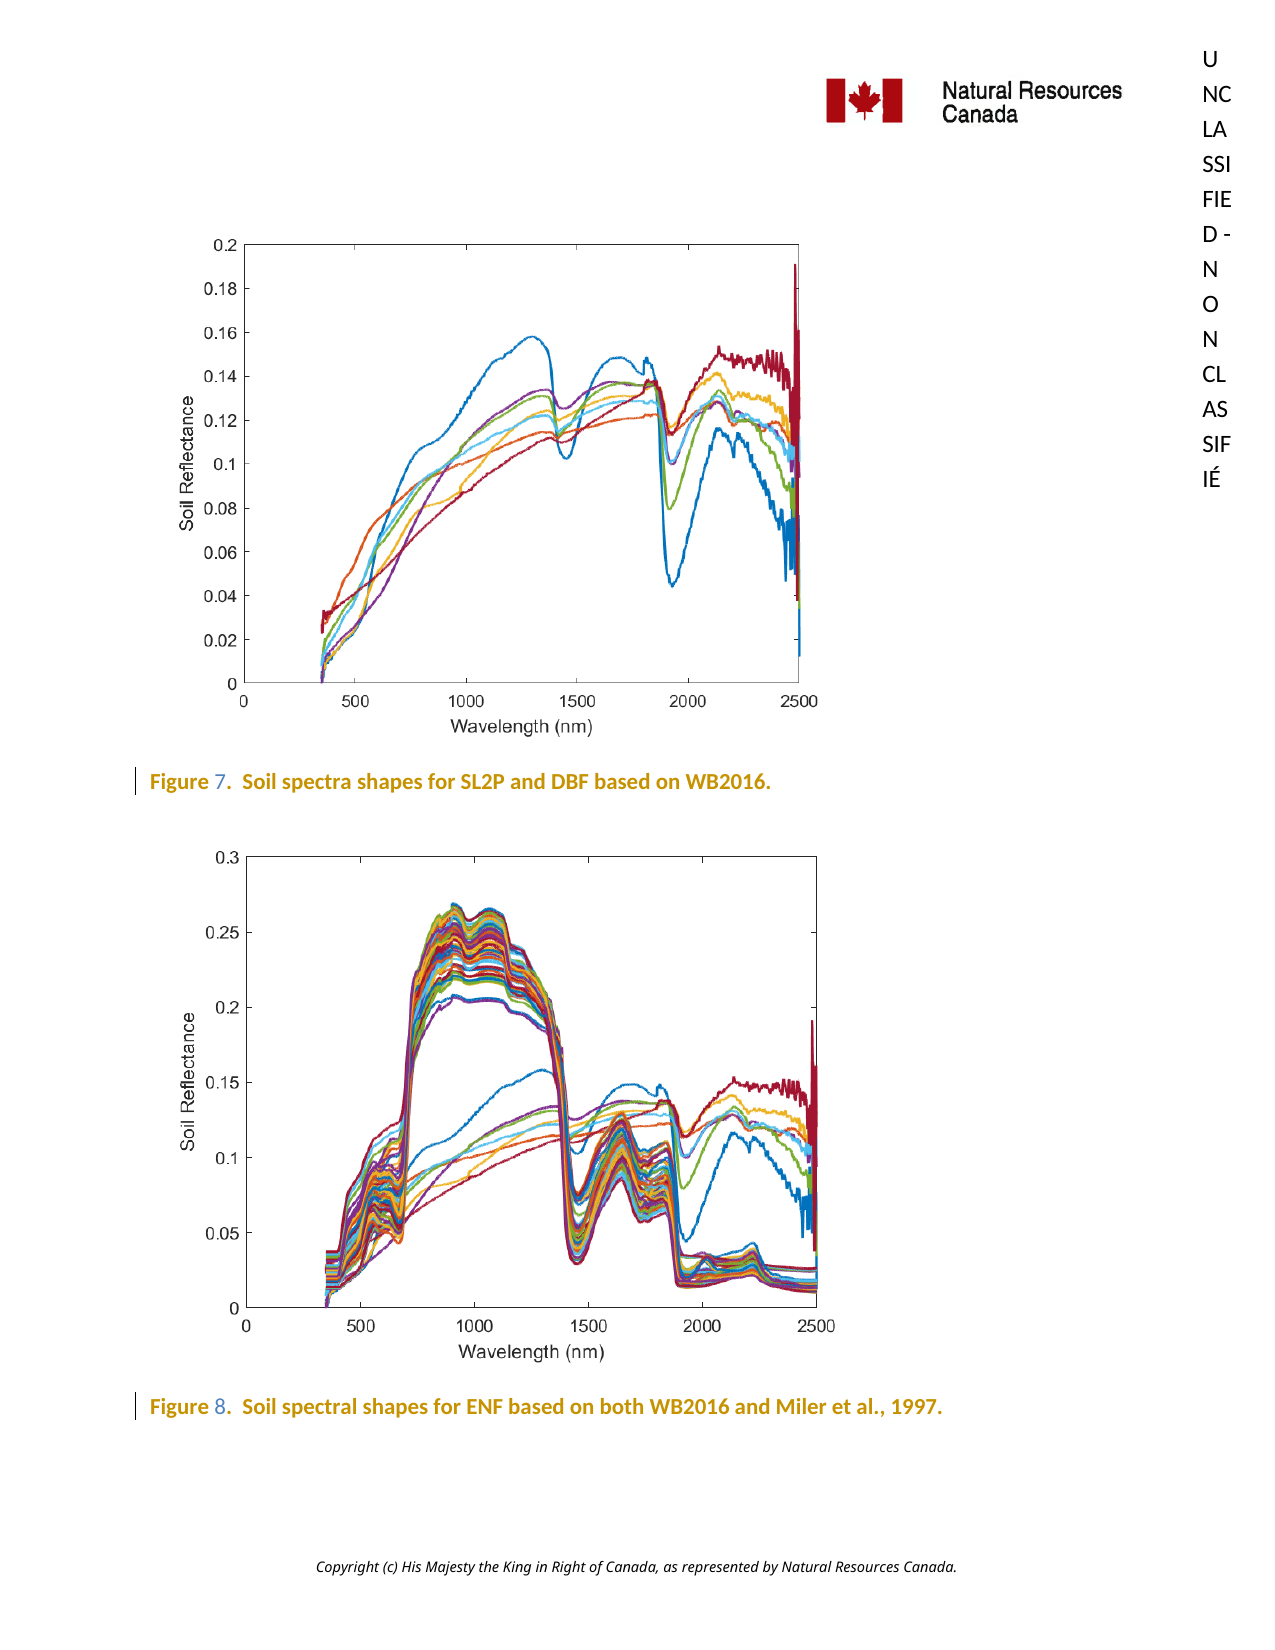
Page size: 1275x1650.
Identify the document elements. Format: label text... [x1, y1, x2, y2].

picture [150, 816, 886, 1368]
text Figure . Soil spectral shapes for ENF based on both WB2016 and Miler et al., 1997. [150, 1392, 1125, 1420]
picture [150, 204, 867, 742]
text Figure . Soil spectra shapes for SL2P and DBF based on WB2016. [150, 767, 1125, 795]
picture [823, 73, 1125, 127]
